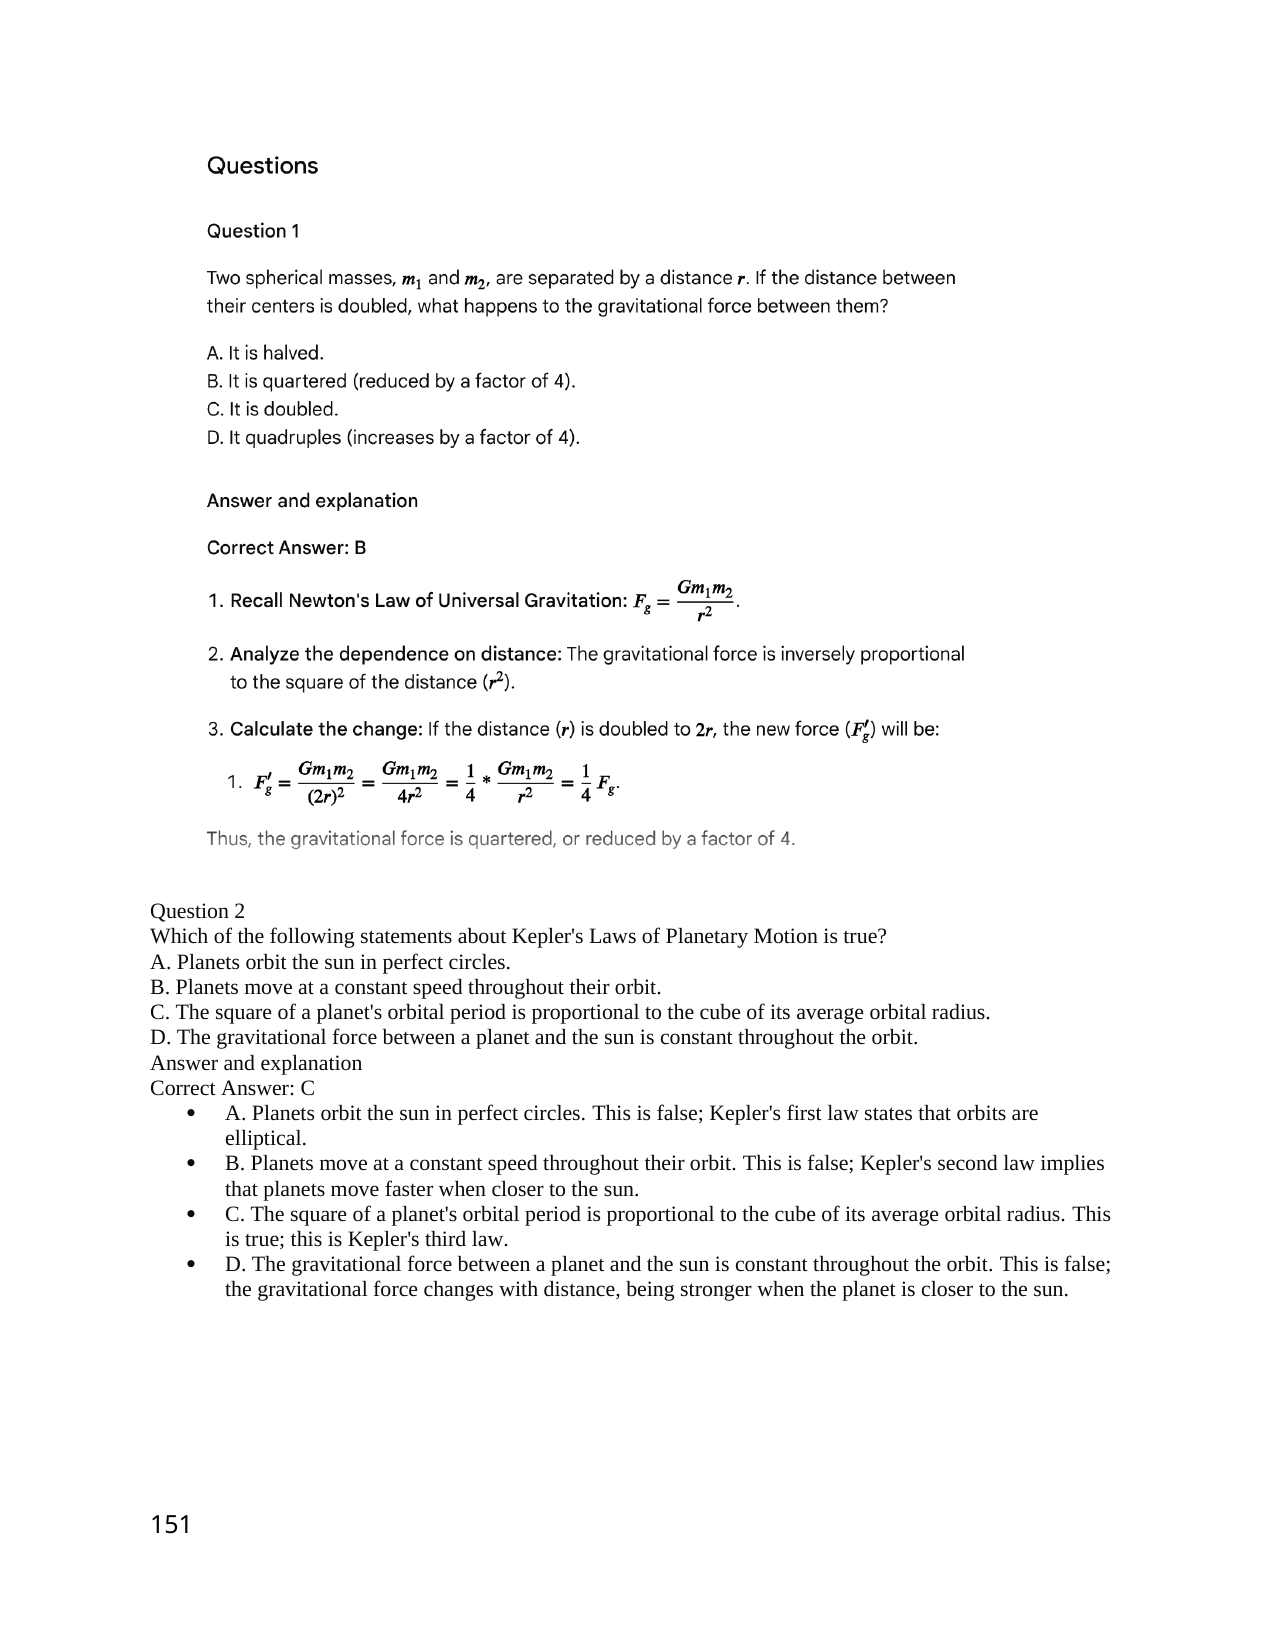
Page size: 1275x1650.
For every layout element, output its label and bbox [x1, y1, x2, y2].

picture [150, 150, 1125, 873]
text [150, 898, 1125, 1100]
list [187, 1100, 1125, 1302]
